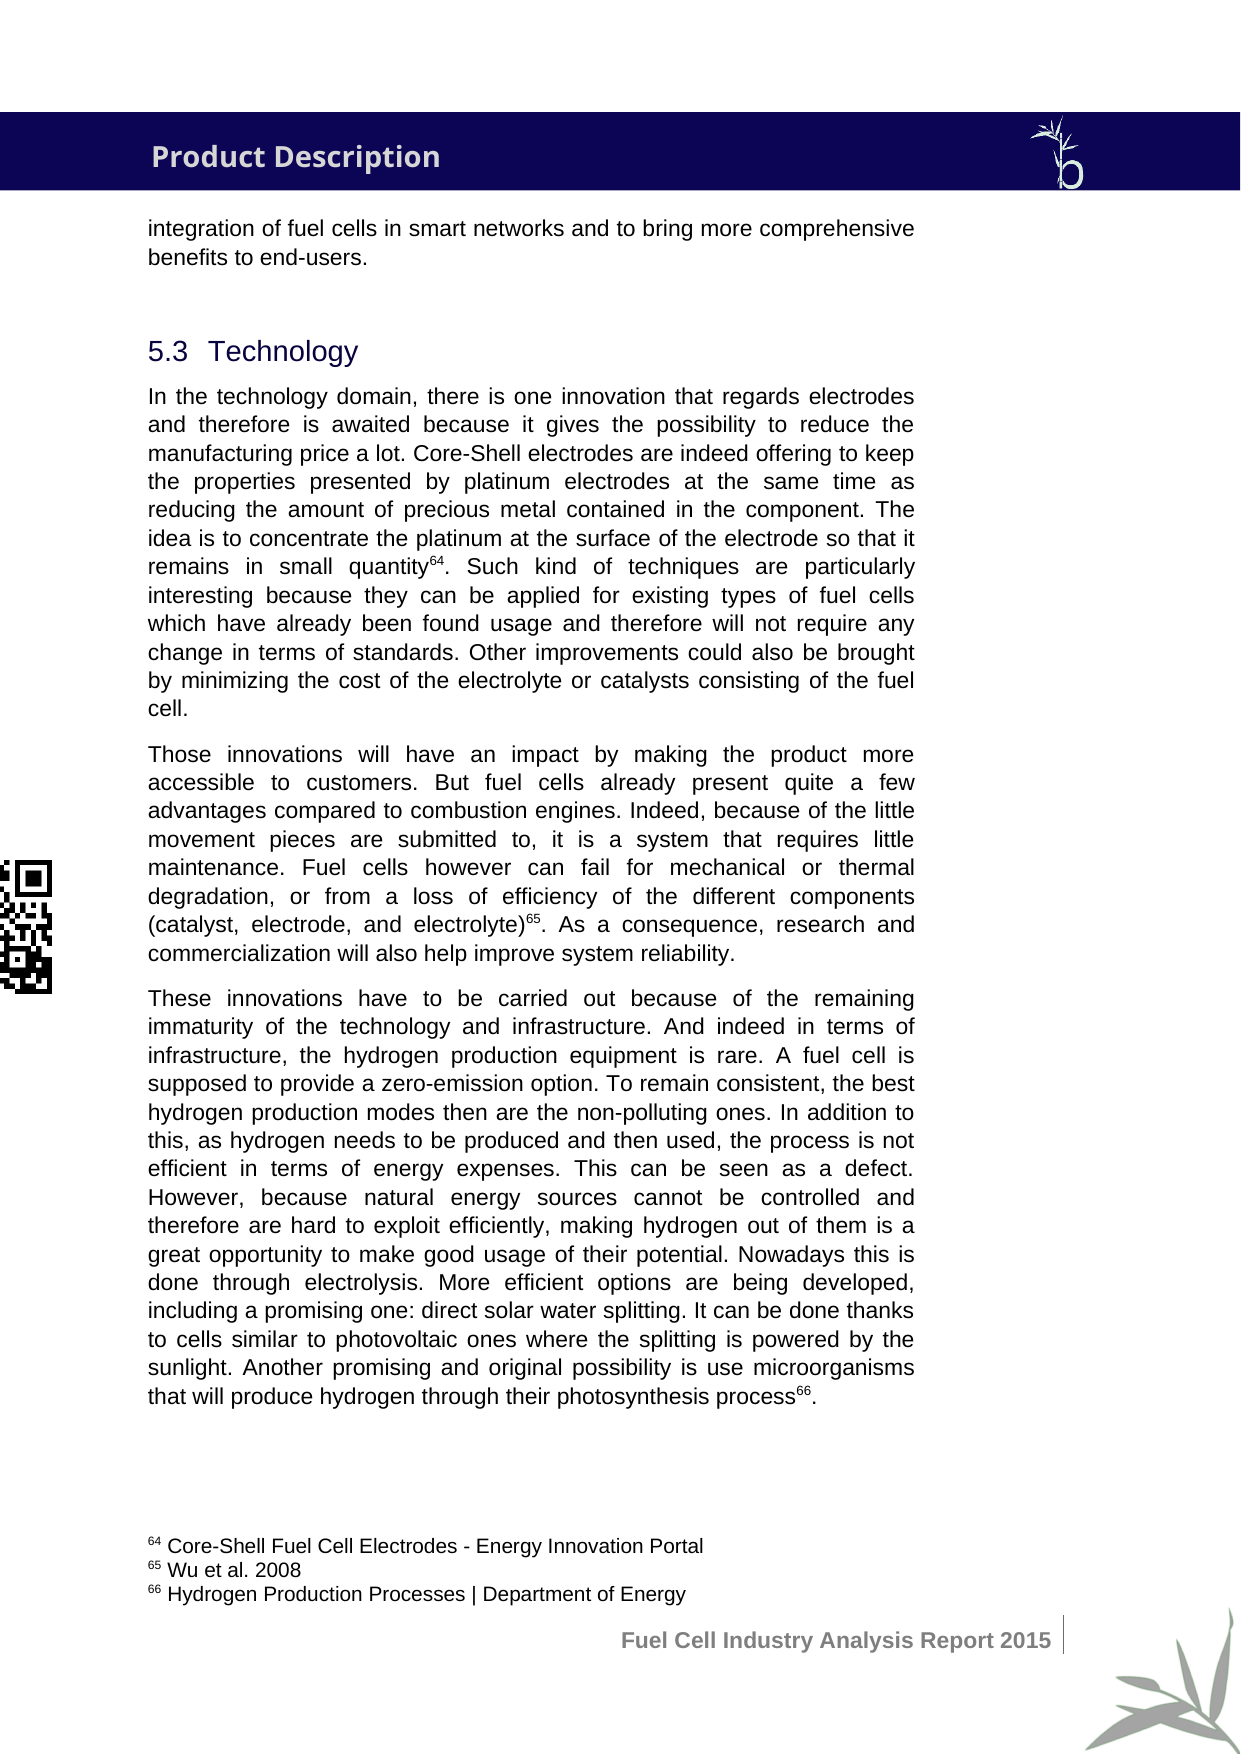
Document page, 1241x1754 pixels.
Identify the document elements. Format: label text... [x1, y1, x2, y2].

text These innovations have to be carried out because of the remaining immaturity of the technology and infrastructure. And indeed in terms of infrastructure, the hydrogen production equipment is rare. A fuel cell is supposed to provide a zero-emission option. To remain consistent, the best hydrogen production modes then are the non-polluting ones. In addition to this, as hydrogen needs to be produced and then used, the process is not efficient in terms of energy expenses. This can be seen as a defect. However, because natural energy sources cannot be controlled and therefore are hard to exploit efficiently, making hydrogen out of them is a great opportunity to make good usage of their potential. Nowadays this is done through electrolysis. More efficient options are being developed, including a promising one: direct solar water splitting. It can be done thanks to cells similar to photovoltaic ones where the splitting is powered by the sunlight. Another promising and original possibility is use microorganisms that will produce hydrogen through their photosynthesis process. [148, 985, 915, 1409]
text In the technology domain, there is one innovation that regards electrodes and therefore is awaited because it gives the possibility to reduce the manufacturing price a lot. Core-Shell electrodes are indeed offering to keep the properties presented by platinum electrodes at the same time as reducing the amount of precious metal contained in the component. The idea is to concentrate the platinum at the surface of the electrode so that it remains in small quantity. Such kind of techniques are particularly interesting because they can be applied for existing types of fuel cells which have already been found usage and therefore will not require any change in terms of standards. Other improvements could also be brought by minimizing the cost of the electrolyte or catalysts consisting of the fuel cell. [148, 383, 915, 722]
picture [0, 838, 74, 1016]
text Those innovations will have an impact by making the product more accessible to customers. But fuel cells already present quite a few advantages compared to combustion engines. Indeed, because of the little movement pieces are submitted to, it is a system that requires little maintenance. Fuel cells however can fail for mechanical or thermal degradation, or from a loss of efficiency of the different components (catalyst, electrode, and electrolyte). As a consequence, research and commercialization will also help improve system reliability. [148, 741, 915, 966]
subtitle Technology [148, 334, 915, 367]
picture [1068, 1607, 1241, 1754]
